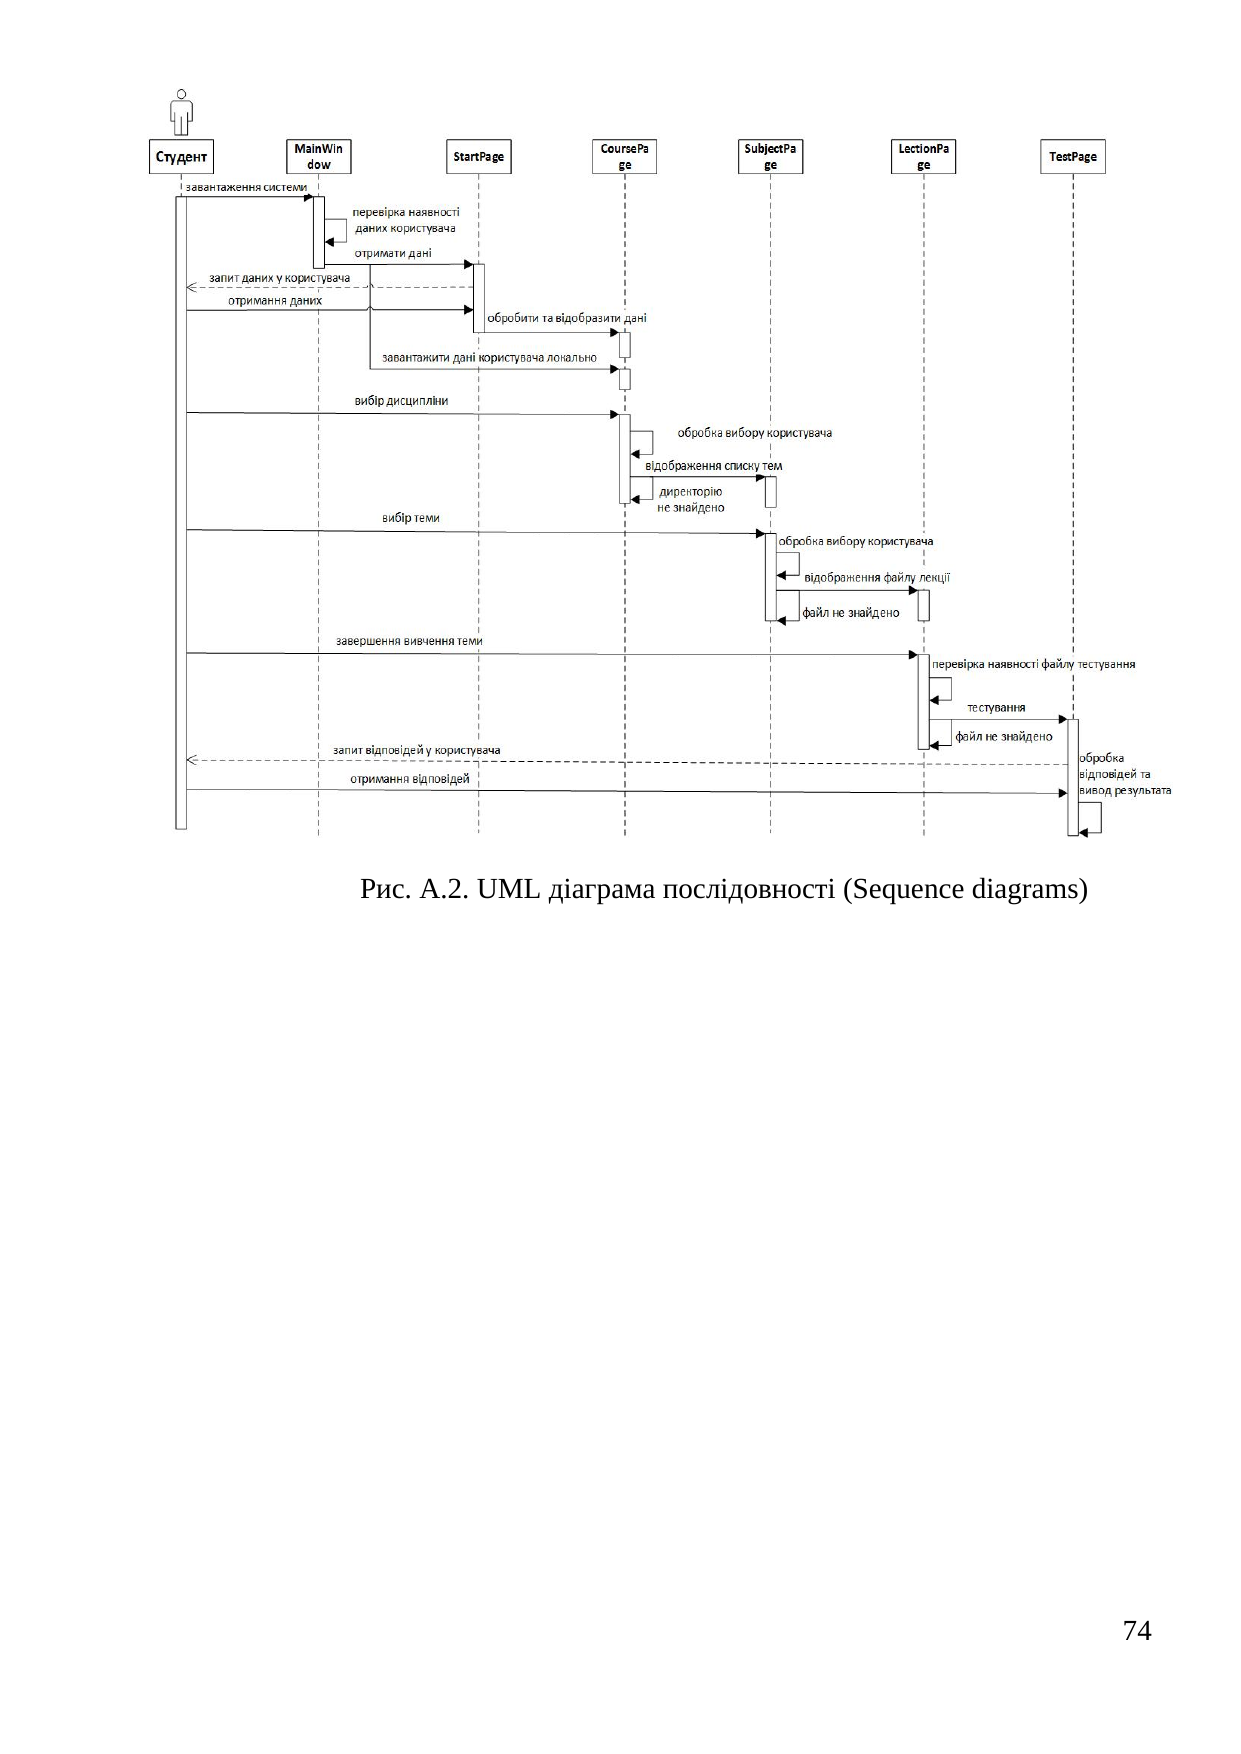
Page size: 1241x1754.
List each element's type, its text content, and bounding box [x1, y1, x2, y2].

list Рис. А.2. UML діаграма послідовності (Sequence diagrams) [223, 871, 1152, 904]
picture [147, 88, 1179, 838]
